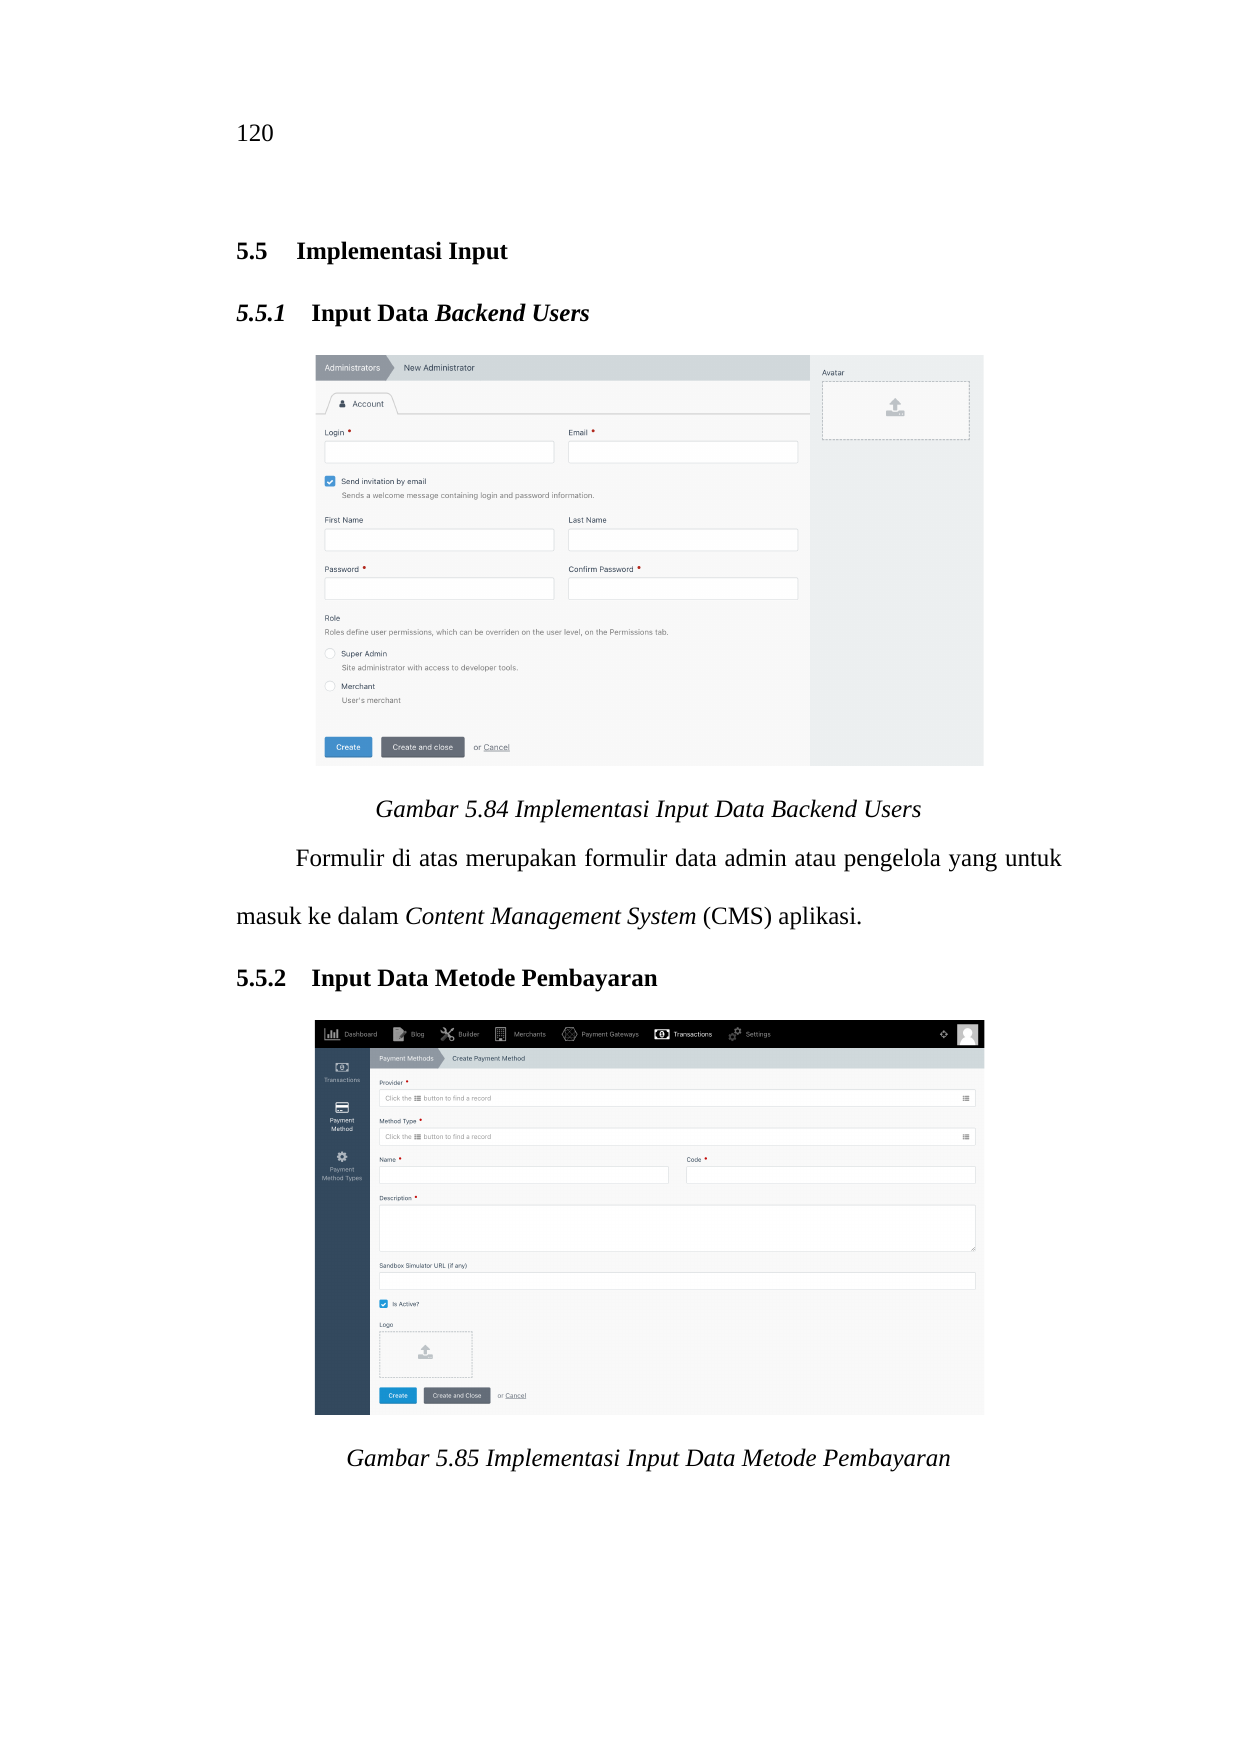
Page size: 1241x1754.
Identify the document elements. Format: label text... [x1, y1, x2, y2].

subtitle Input Data Metode Pembayaran [236, 963, 1063, 991]
picture [314, 1020, 985, 1415]
text Formulir di atas merupakan formulir data admin atau pengelola yang untuk masuk ke dalam Content Management System (CMS) aplikasi. [236, 843, 1063, 930]
subtitle Implementasi Input [236, 236, 1063, 265]
picture [315, 355, 984, 766]
subtitle Input Data Backend Users [236, 298, 1063, 327]
